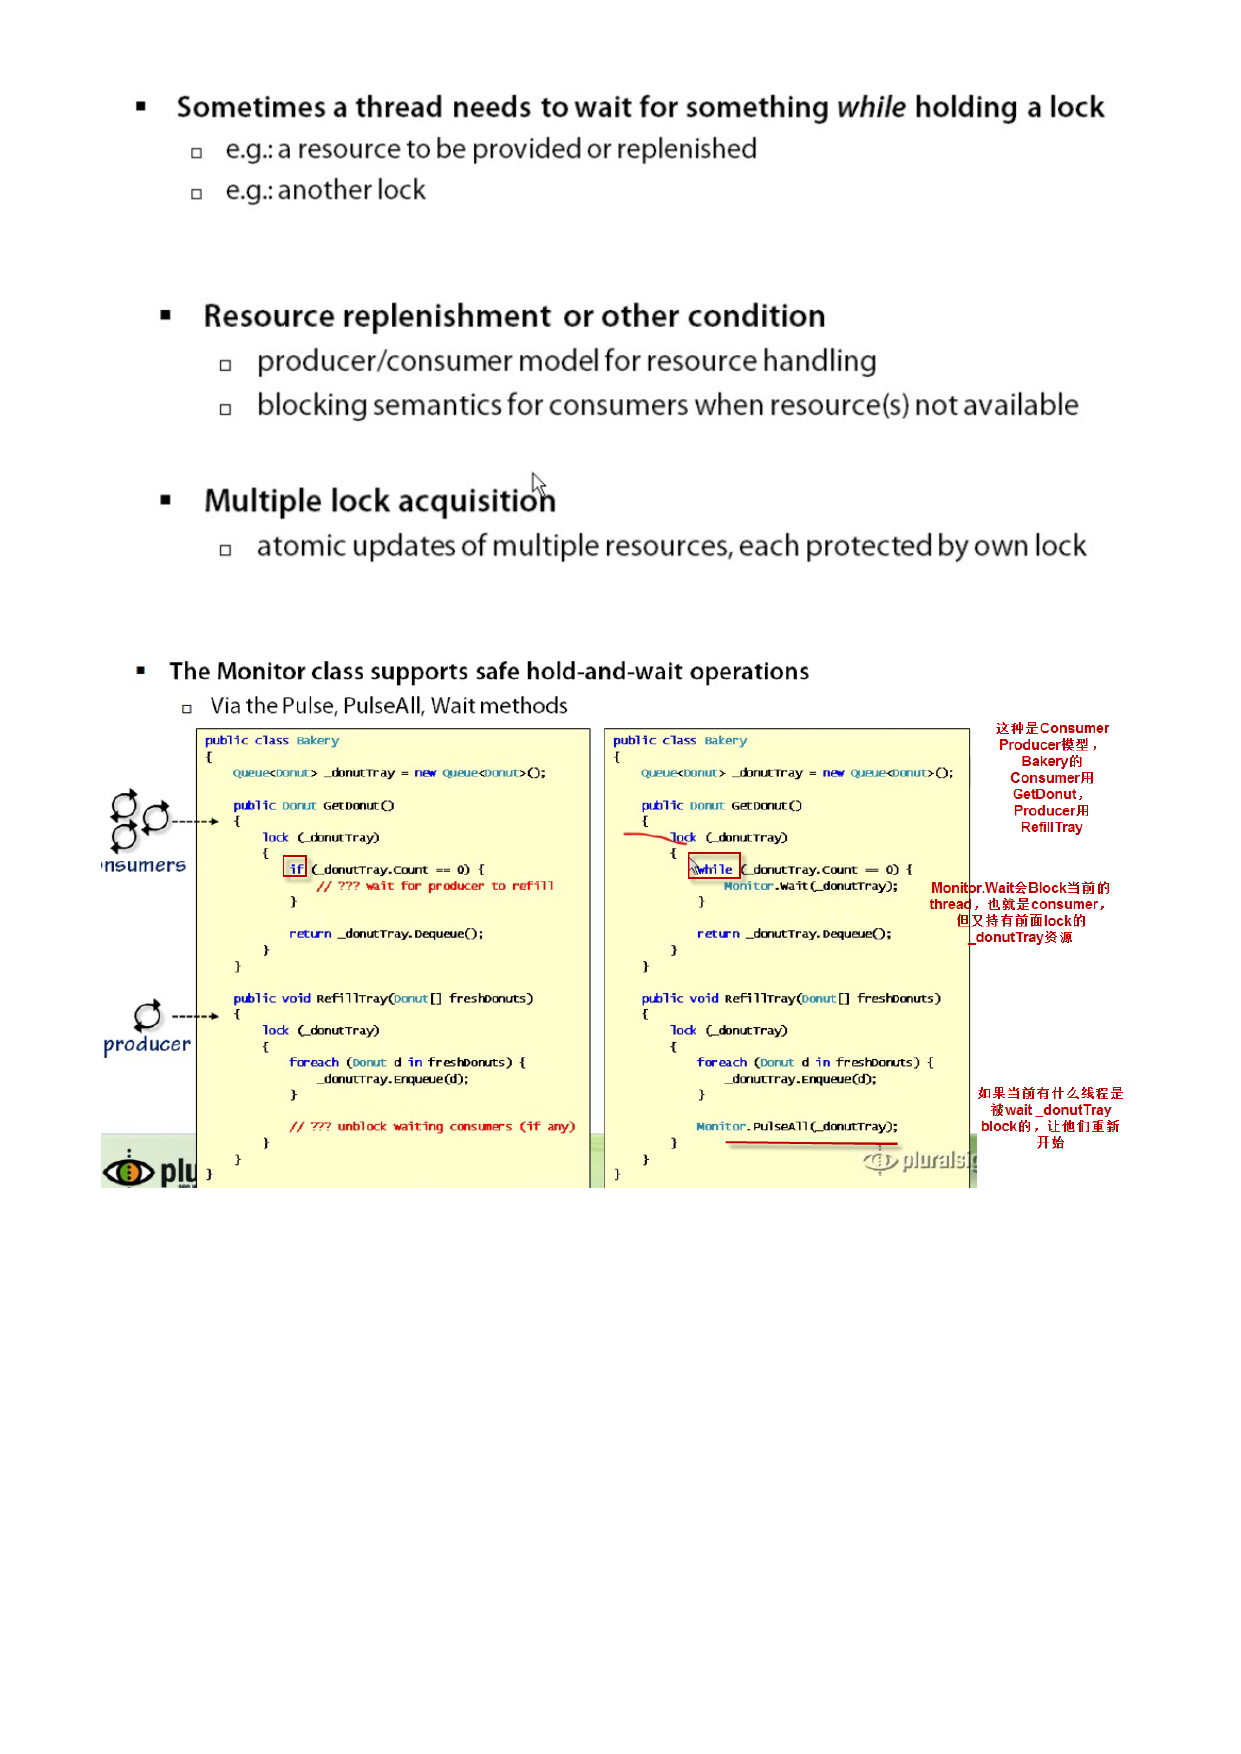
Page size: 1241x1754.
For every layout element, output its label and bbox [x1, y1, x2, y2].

picture [131, 275, 1109, 586]
picture [101, 633, 1140, 1188]
picture [115, 80, 1125, 223]
